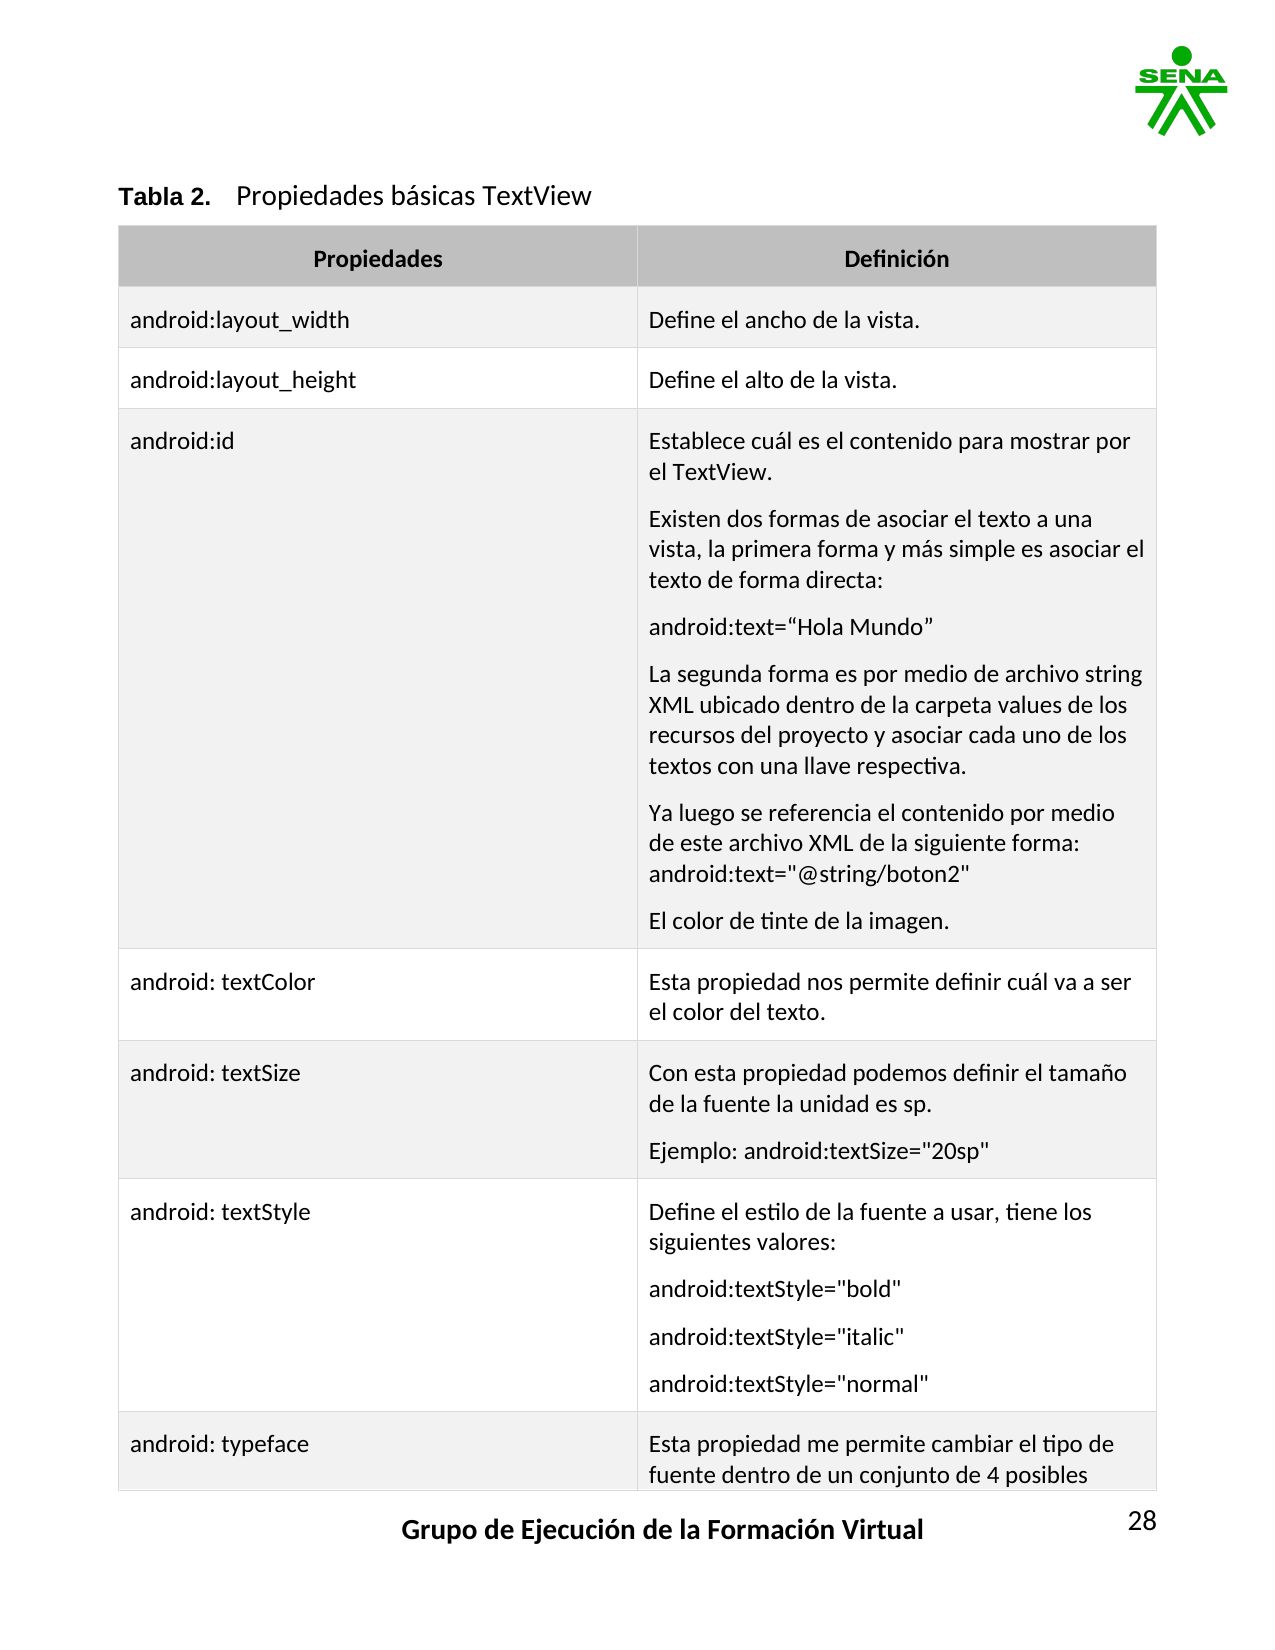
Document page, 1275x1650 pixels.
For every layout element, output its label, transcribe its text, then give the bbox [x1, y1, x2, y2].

table_cell Establece cuál es el contenido para mostrar por el TextView. Existen dos formas de asociar el texto a una vista, la primera forma y más simple es asociar el texto de forma directa: android:text=“Hola Mundo” La segunda forma es por medio de archivo string XML ubicado dentro de la carpeta values de los recursos del proyecto y asociar cada uno de los textos con una llave respectiva. Ya luego se referencia el contenido por medio de este archivo XML de la siguiente forma: android:text="@string/boton2" El color de tinte de la imagen. [638, 409, 1156, 948]
table_cell Con esta propiedad podemos definir el tamaño de la fuente la unidad es sp. Ejemplo: android:textSize="20sp" [638, 1041, 1156, 1178]
table_header Definición [638, 226, 1156, 286]
table_cell Esta propiedad nos permite definir cuál va a ser el color del texto. [638, 949, 1156, 1039]
table_cell android:layout_height [119, 348, 637, 407]
table_cell Define el ancho de la vista. [638, 287, 1156, 347]
table_cell android: typeface [119, 1412, 637, 1489]
table_cell Define el estilo de la fuente a usar, tiene los siguientes valores: android:textStyle="bold" android:textStyle="italic" android:textStyle="normal" [638, 1179, 1156, 1411]
table_cell android: textColor [119, 949, 637, 1039]
table_cell Define el alto de la vista. [638, 348, 1156, 407]
table_cell android: textSize [119, 1041, 637, 1178]
picture [1135, 46, 1228, 136]
text Propiedades básicas TextView [118, 177, 1157, 213]
table_cell android: textStyle [119, 1179, 637, 1411]
table_header Propiedades [119, 226, 637, 286]
table_cell android:id [119, 409, 637, 948]
table_cell android:layout_width [119, 287, 637, 347]
